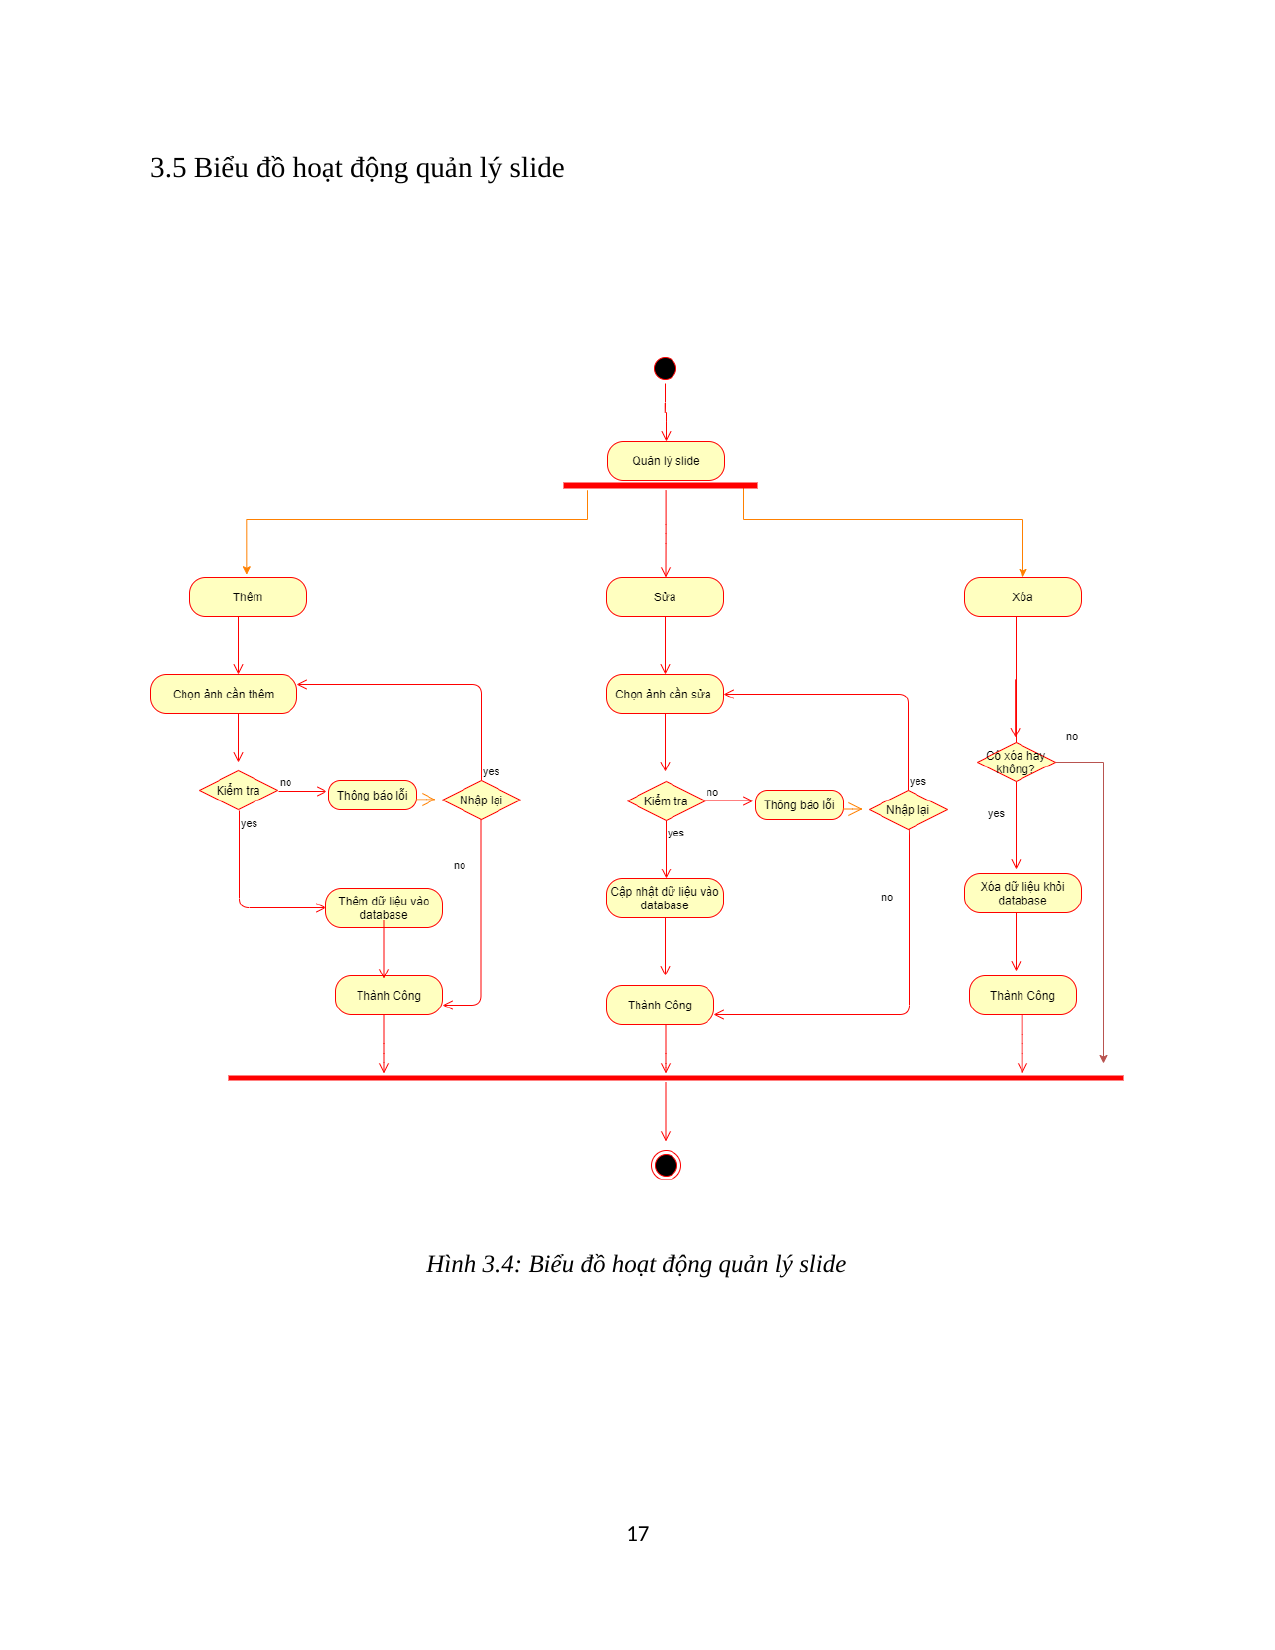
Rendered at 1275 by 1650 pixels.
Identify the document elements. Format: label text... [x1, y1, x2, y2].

picture [150, 353, 1125, 1180]
text 3.5 Biểu đồ hoạt động quản lý slide [150, 150, 1125, 183]
text Hình 3.4: Biểu đồ hoạt động quản lý slide [150, 1249, 1125, 1278]
